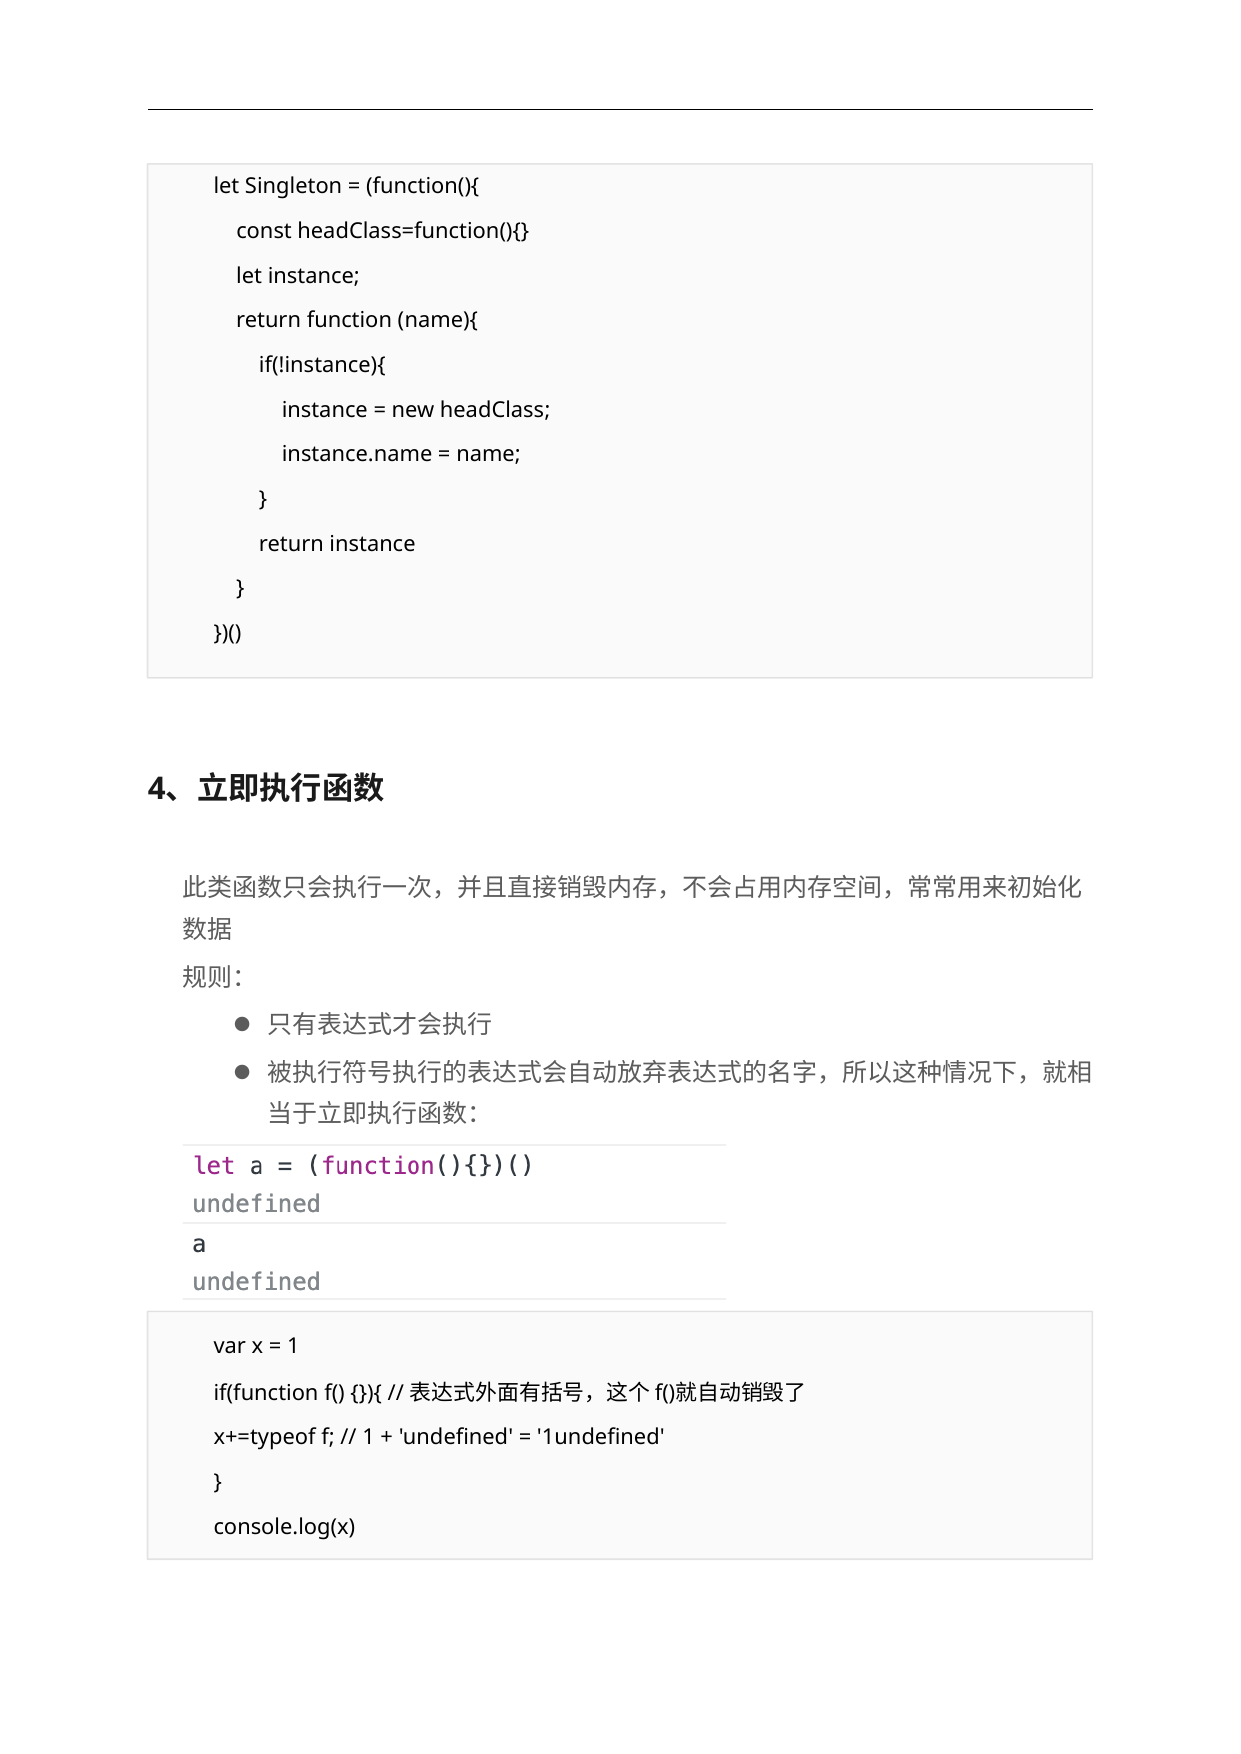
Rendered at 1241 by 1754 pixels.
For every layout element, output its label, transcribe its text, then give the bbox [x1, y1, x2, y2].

subtitle 4、立即执行函数 [148, 744, 1093, 827]
text 规则： [183, 954, 1093, 996]
picture [182, 1141, 727, 1303]
text 此类函数只会执行一次，并且直接销毁内存，不会占用内存空间，常常用来初始化数据 [183, 865, 1093, 948]
list 被执行符号执行的表达式会自动放弃表达式的名字，所以这种情况下，就相当于立即执行函数： [233, 1050, 1093, 1133]
list 只有表达式才会执行 [233, 1002, 1093, 1044]
